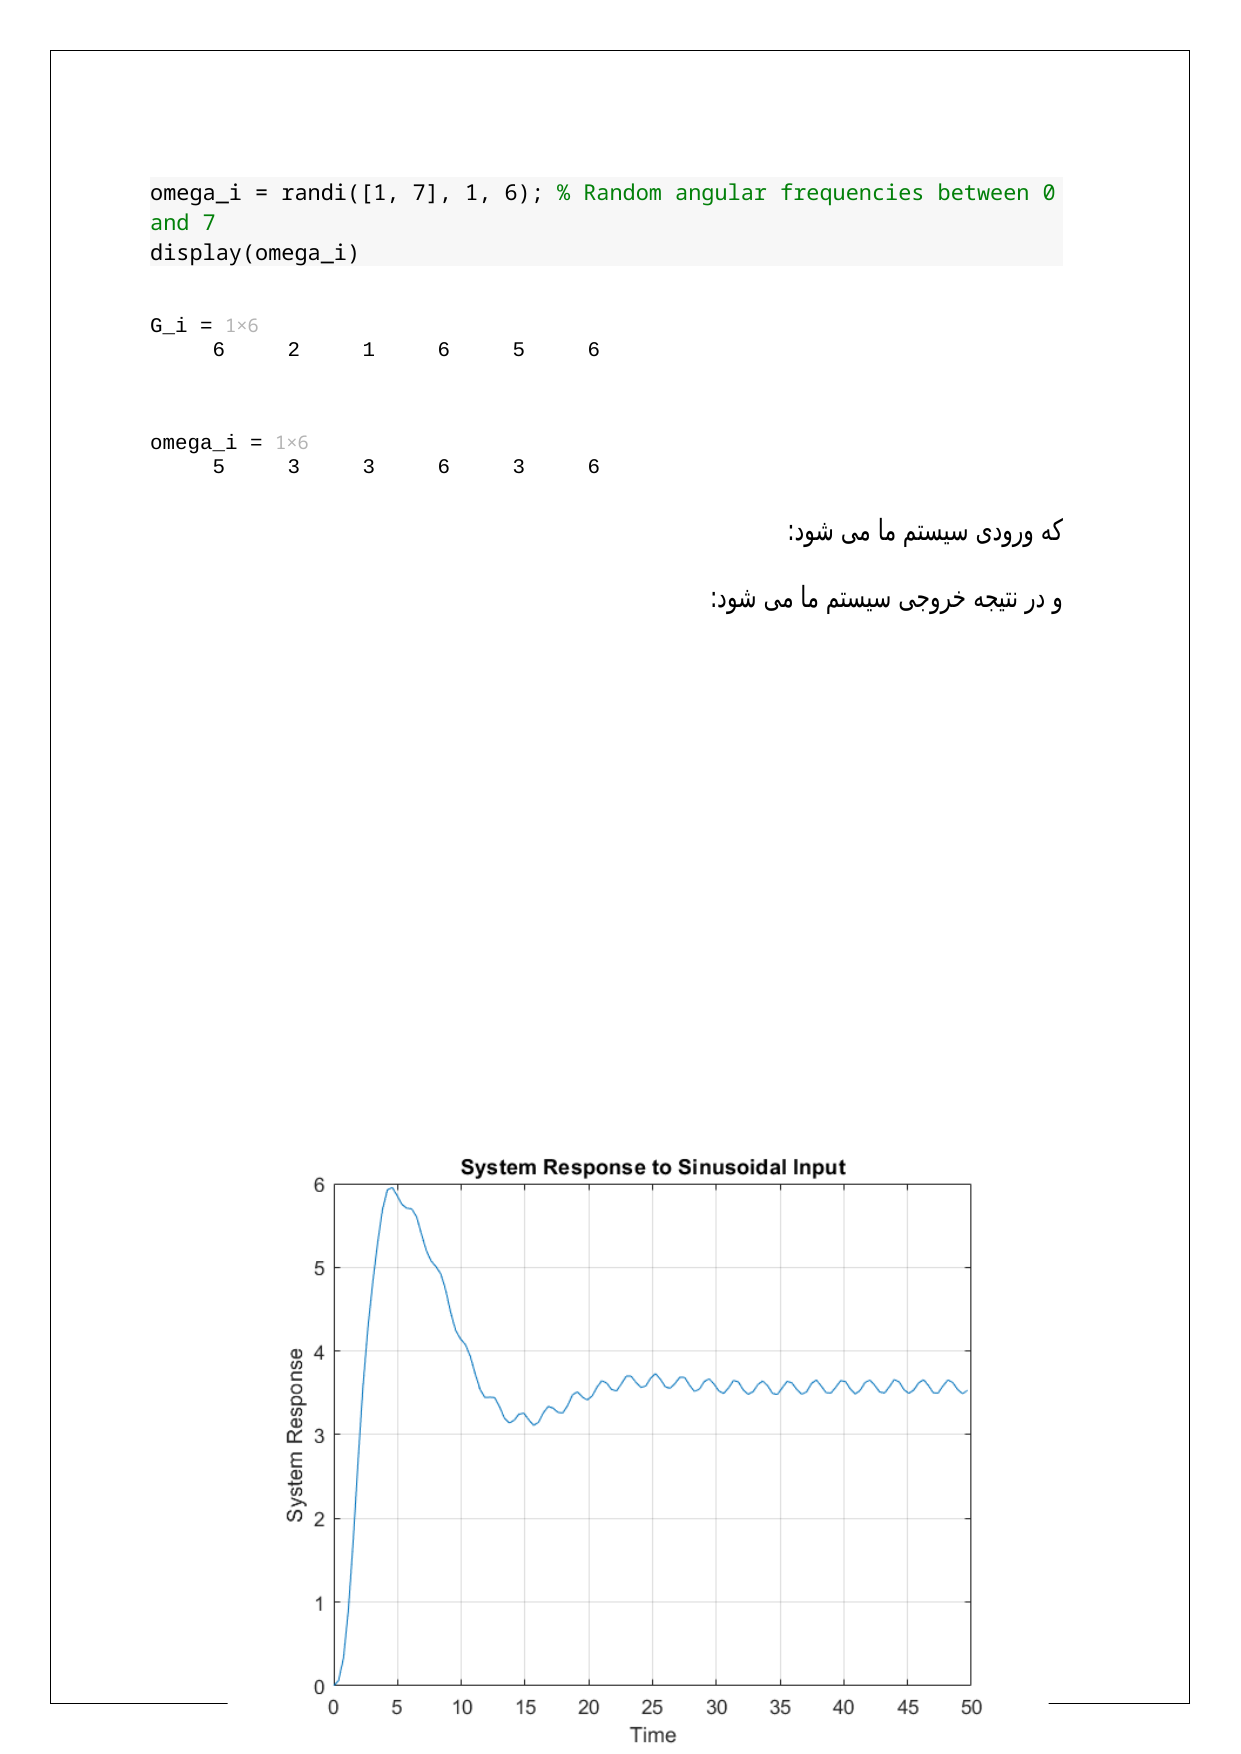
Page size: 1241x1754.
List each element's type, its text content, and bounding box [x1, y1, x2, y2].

text G_i = 1×6 [150, 312, 1063, 339]
text display(omega_i) [150, 237, 1063, 266]
text 6 2 1 6 5 6 [150, 339, 1063, 362]
text omega_i = 1×6 [150, 429, 1063, 456]
text که ورودی سیستم ما می شود: [150, 513, 1063, 547]
text 5 3 3 6 3 6 [150, 456, 1063, 479]
picture [227, 1138, 1049, 1754]
text و در نتیجه خروجی سیستم ما می شود: [150, 581, 1063, 615]
text omega_i = randi([1, 7], 1, 6); % Random angular frequencies between 0 and 7 [150, 177, 1063, 237]
